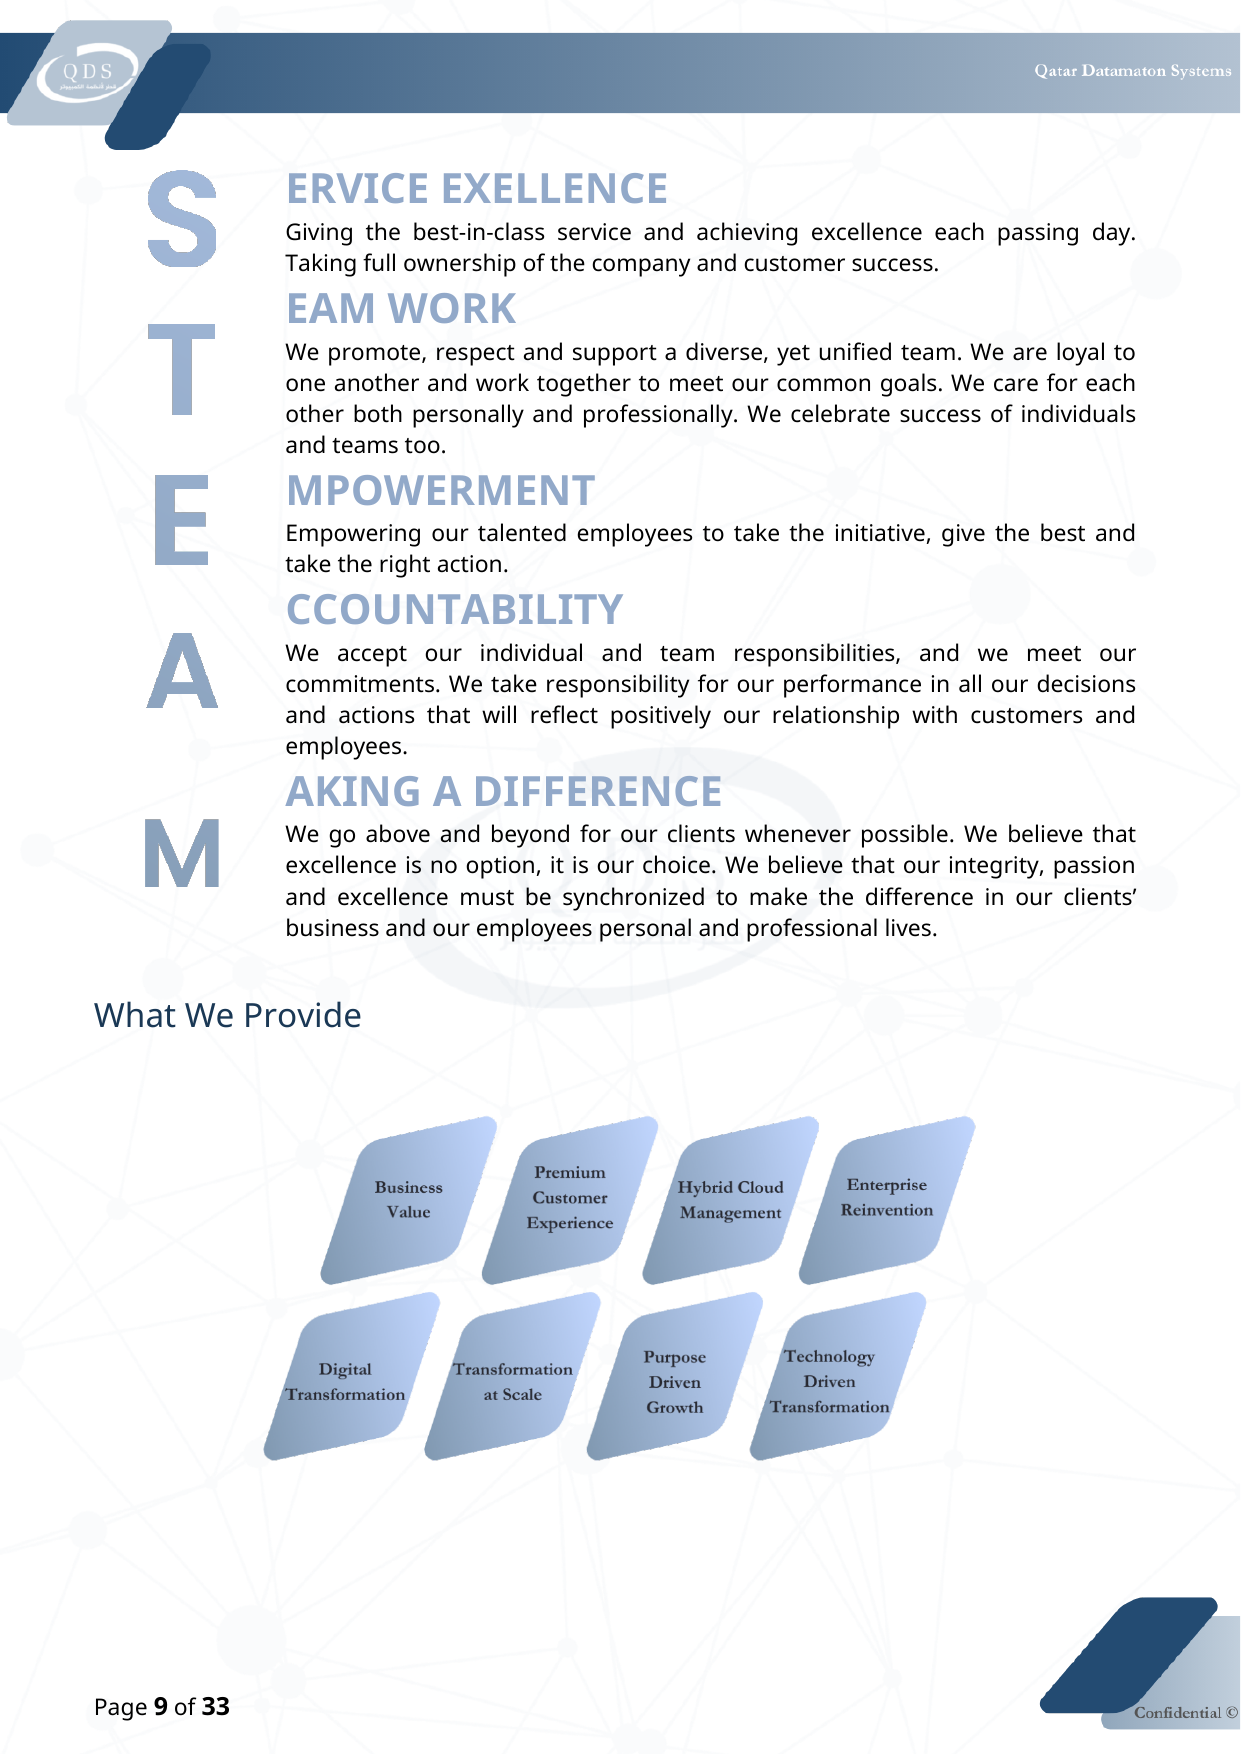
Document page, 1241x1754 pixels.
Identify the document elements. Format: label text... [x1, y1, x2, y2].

table_cell CCOUNTABILITY We accept our individual and team responsibilities, and we meet our commitments. We take responsibility for our performance in all our decisions and actions that will reflect positively our relationship with customers and employees. [274, 580, 1148, 761]
table_cell [89, 159, 274, 279]
picture [0, 0, 1241, 1754]
subtitle What We Provide [94, 992, 1144, 1037]
table_cell [89, 460, 274, 580]
table_cell ERVICE EXELLENCE Giving the best-in-class service and achieving excellence each passing day. Taking full ownership of the company and customer success. [274, 159, 1148, 279]
table_cell MPOWERMENT Empowering our talented employees to take the initiative, give the best and take the right action. [274, 460, 1148, 580]
table_cell [89, 279, 274, 460]
table_cell EAM WORK We promote, respect and support a diverse, yet unified team. We are loyal to one another and work together to meet our common goals. We care for each other both personally and professionally. We celebrate success of individuals and teams too. [274, 279, 1148, 460]
table_cell [89, 580, 274, 761]
table_cell [89, 761, 274, 943]
table_cell AKING A DIFFERENCE We go above and beyond for our clients whenever possible. We believe that excellence is no option, it is our choice. We believe that our integrity, passion and excellence must be synchronized to make the difference in our clients’ business and our employees personal and professional lives. [274, 761, 1148, 943]
